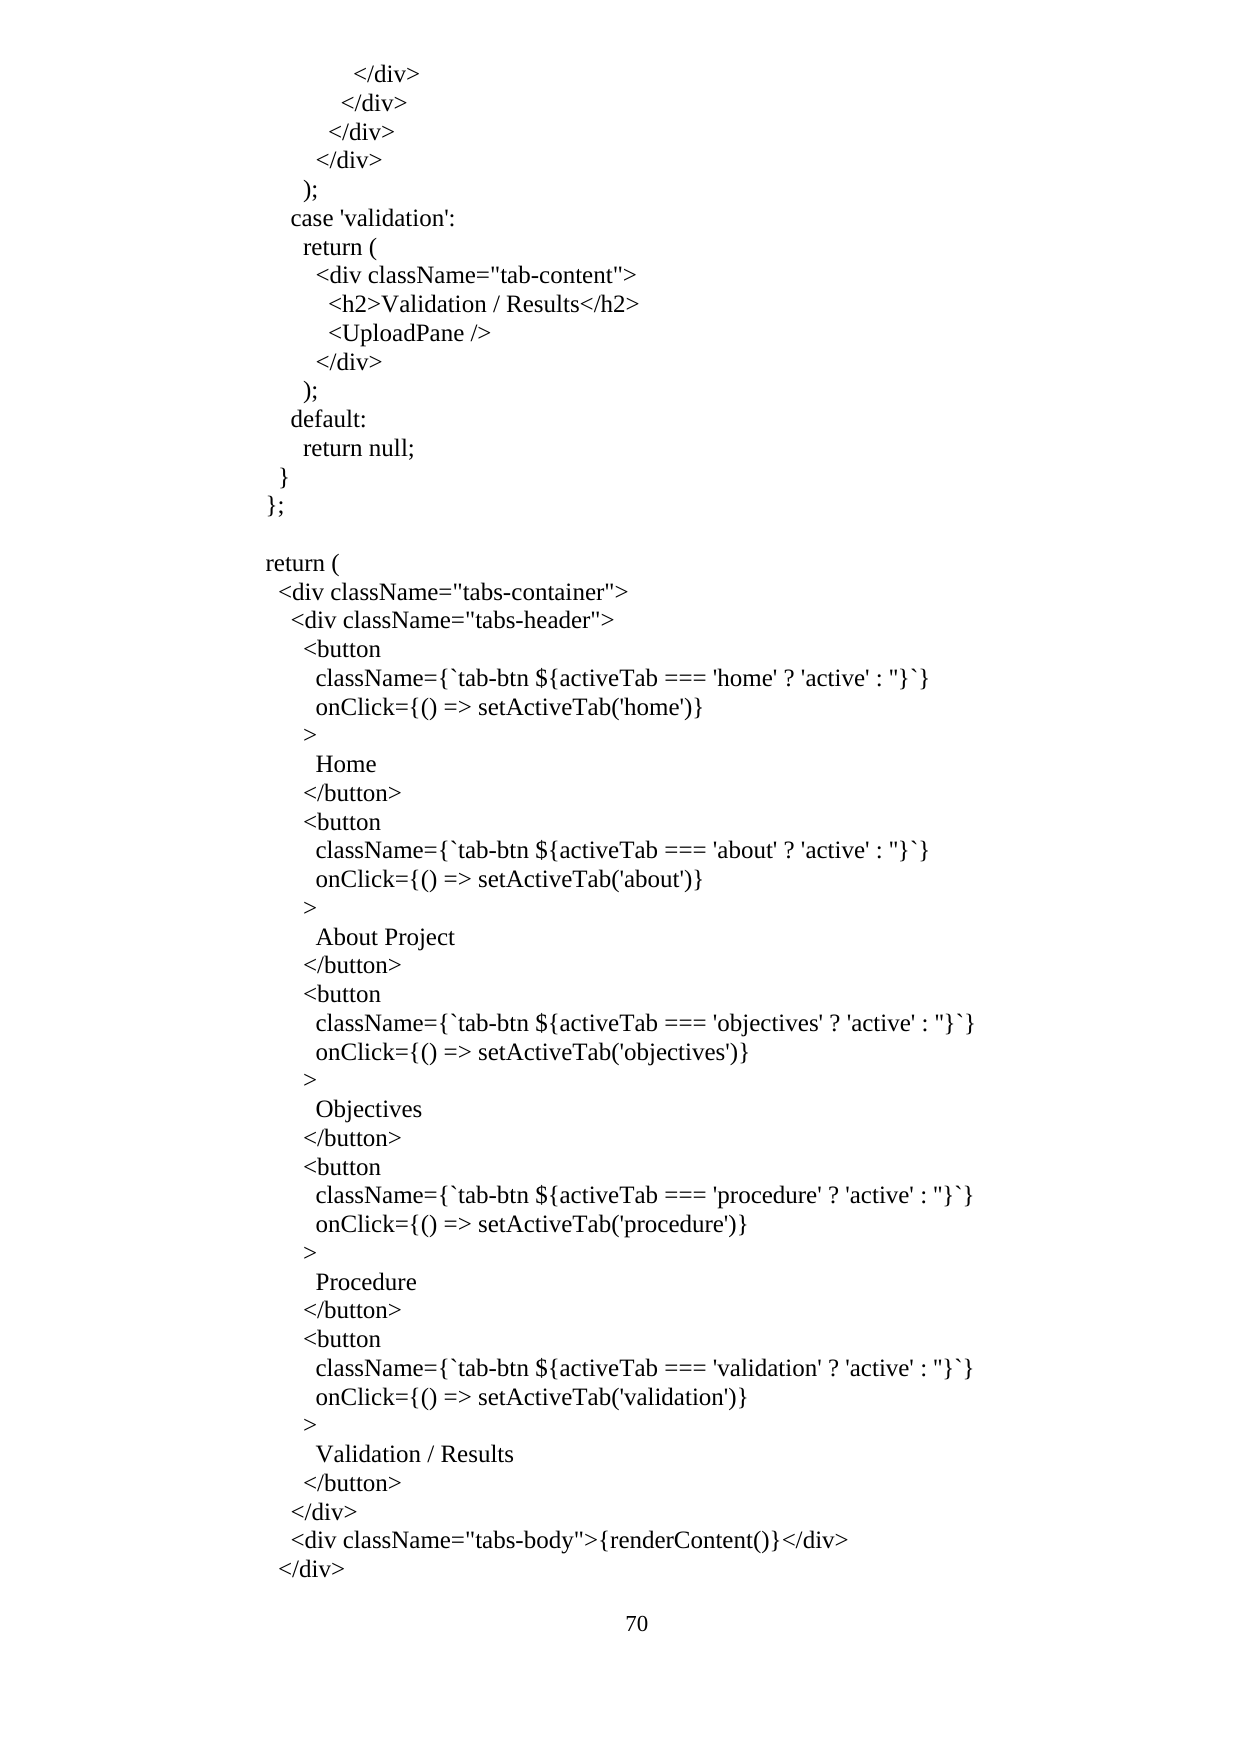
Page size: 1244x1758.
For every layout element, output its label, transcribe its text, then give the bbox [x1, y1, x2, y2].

subtitle onClick={() => setActiveTab('home')} [253, 692, 1185, 720]
subtitle </button> [253, 950, 1185, 979]
subtitle </button> [253, 1295, 1185, 1324]
subtitle > [253, 893, 1185, 922]
subtitle > [253, 720, 1185, 749]
subtitle onClick={() => setActiveTab('validation')} [253, 1382, 1185, 1410]
subtitle return ( [253, 548, 1185, 577]
subtitle className={`tab-btn ${activeTab === 'procedure' ? 'active' : ''}`} [253, 1180, 1185, 1209]
subtitle </div> [253, 347, 1185, 375]
subtitle <div className="tab-content"> [253, 260, 1185, 289]
subtitle </div> [253, 145, 1185, 174]
subtitle <UploadPane /> [253, 318, 1185, 347]
subtitle About Project [253, 922, 1185, 950]
subtitle <h2>Validation / Results</h2> [253, 289, 1185, 318]
subtitle </button> [253, 1468, 1185, 1497]
subtitle > [253, 1238, 1185, 1267]
subtitle return null; [253, 433, 1185, 462]
subtitle ); [253, 375, 1185, 404]
subtitle > [253, 1410, 1185, 1439]
subtitle return ( [253, 232, 1185, 260]
subtitle default: [253, 404, 1185, 433]
subtitle <div className="tabs-body">{renderContent()}</div> [253, 1525, 1185, 1554]
subtitle </div> [253, 1497, 1185, 1525]
subtitle </div> [253, 88, 1185, 117]
subtitle Home [253, 749, 1185, 778]
subtitle onClick={() => setActiveTab('procedure')} [253, 1209, 1185, 1238]
subtitle ); [253, 174, 1185, 203]
subtitle case 'validation': [253, 203, 1185, 232]
subtitle }; [253, 490, 1185, 519]
subtitle <button [253, 1152, 1185, 1180]
subtitle <button [253, 634, 1185, 663]
subtitle <button [253, 1324, 1185, 1353]
subtitle <button [253, 807, 1185, 835]
subtitle </div> [253, 117, 1185, 145]
subtitle </button> [253, 778, 1185, 807]
subtitle Procedure [253, 1267, 1185, 1295]
subtitle </div> [253, 1554, 1185, 1583]
subtitle </div> [253, 59, 1185, 88]
subtitle className={`tab-btn ${activeTab === 'objectives' ? 'active' : ''}`} [253, 1008, 1185, 1037]
subtitle Validation / Results [253, 1439, 1185, 1468]
subtitle <button [253, 979, 1185, 1008]
subtitle > [253, 1065, 1185, 1094]
subtitle className={`tab-btn ${activeTab === 'about' ? 'active' : ''}`} [253, 835, 1185, 864]
subtitle <div className="tabs-container"> [253, 577, 1185, 605]
subtitle onClick={() => setActiveTab('objectives')} [253, 1037, 1185, 1065]
subtitle onClick={() => setActiveTab('about')} [253, 864, 1185, 893]
subtitle } [253, 462, 1185, 490]
subtitle className={`tab-btn ${activeTab === 'home' ? 'active' : ''}`} [253, 663, 1185, 692]
subtitle </button> [253, 1123, 1185, 1152]
subtitle <div className="tabs-header"> [253, 605, 1185, 634]
subtitle className={`tab-btn ${activeTab === 'validation' ? 'active' : ''}`} [253, 1353, 1185, 1382]
subtitle Objectives [253, 1094, 1185, 1123]
